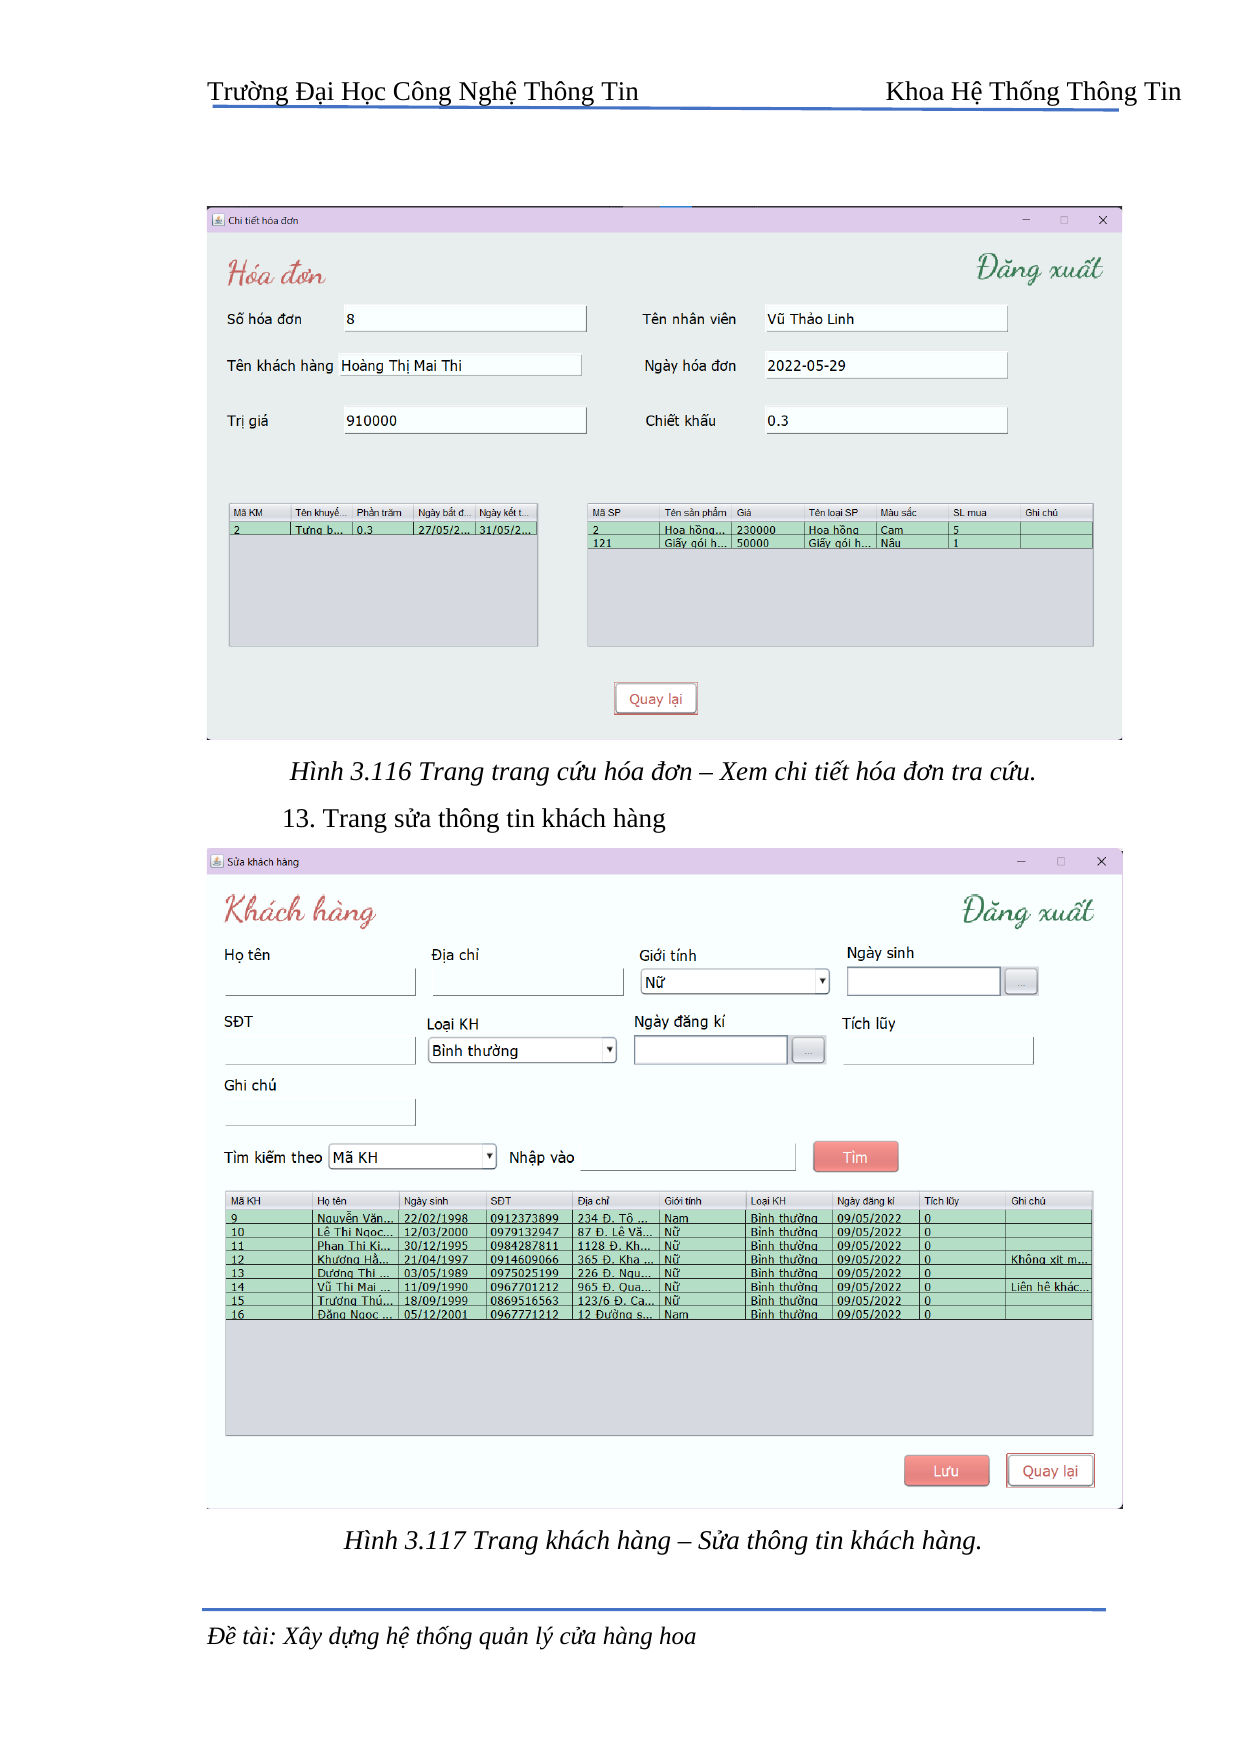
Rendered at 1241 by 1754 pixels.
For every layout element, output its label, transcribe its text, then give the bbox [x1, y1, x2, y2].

picture [206, 848, 1123, 1509]
picture [206, 206, 1123, 740]
text 13. Trang sửa thông tin khách hàng [207, 802, 1122, 833]
text Hình 3.116 Trang trang cứu hóa đơn – Xem chi tiết hóa đơn tra cứu. [207, 755, 1122, 786]
text Hình 3.117 Trang khách hàng – Sửa thông tin khách hàng. [207, 1524, 1122, 1555]
